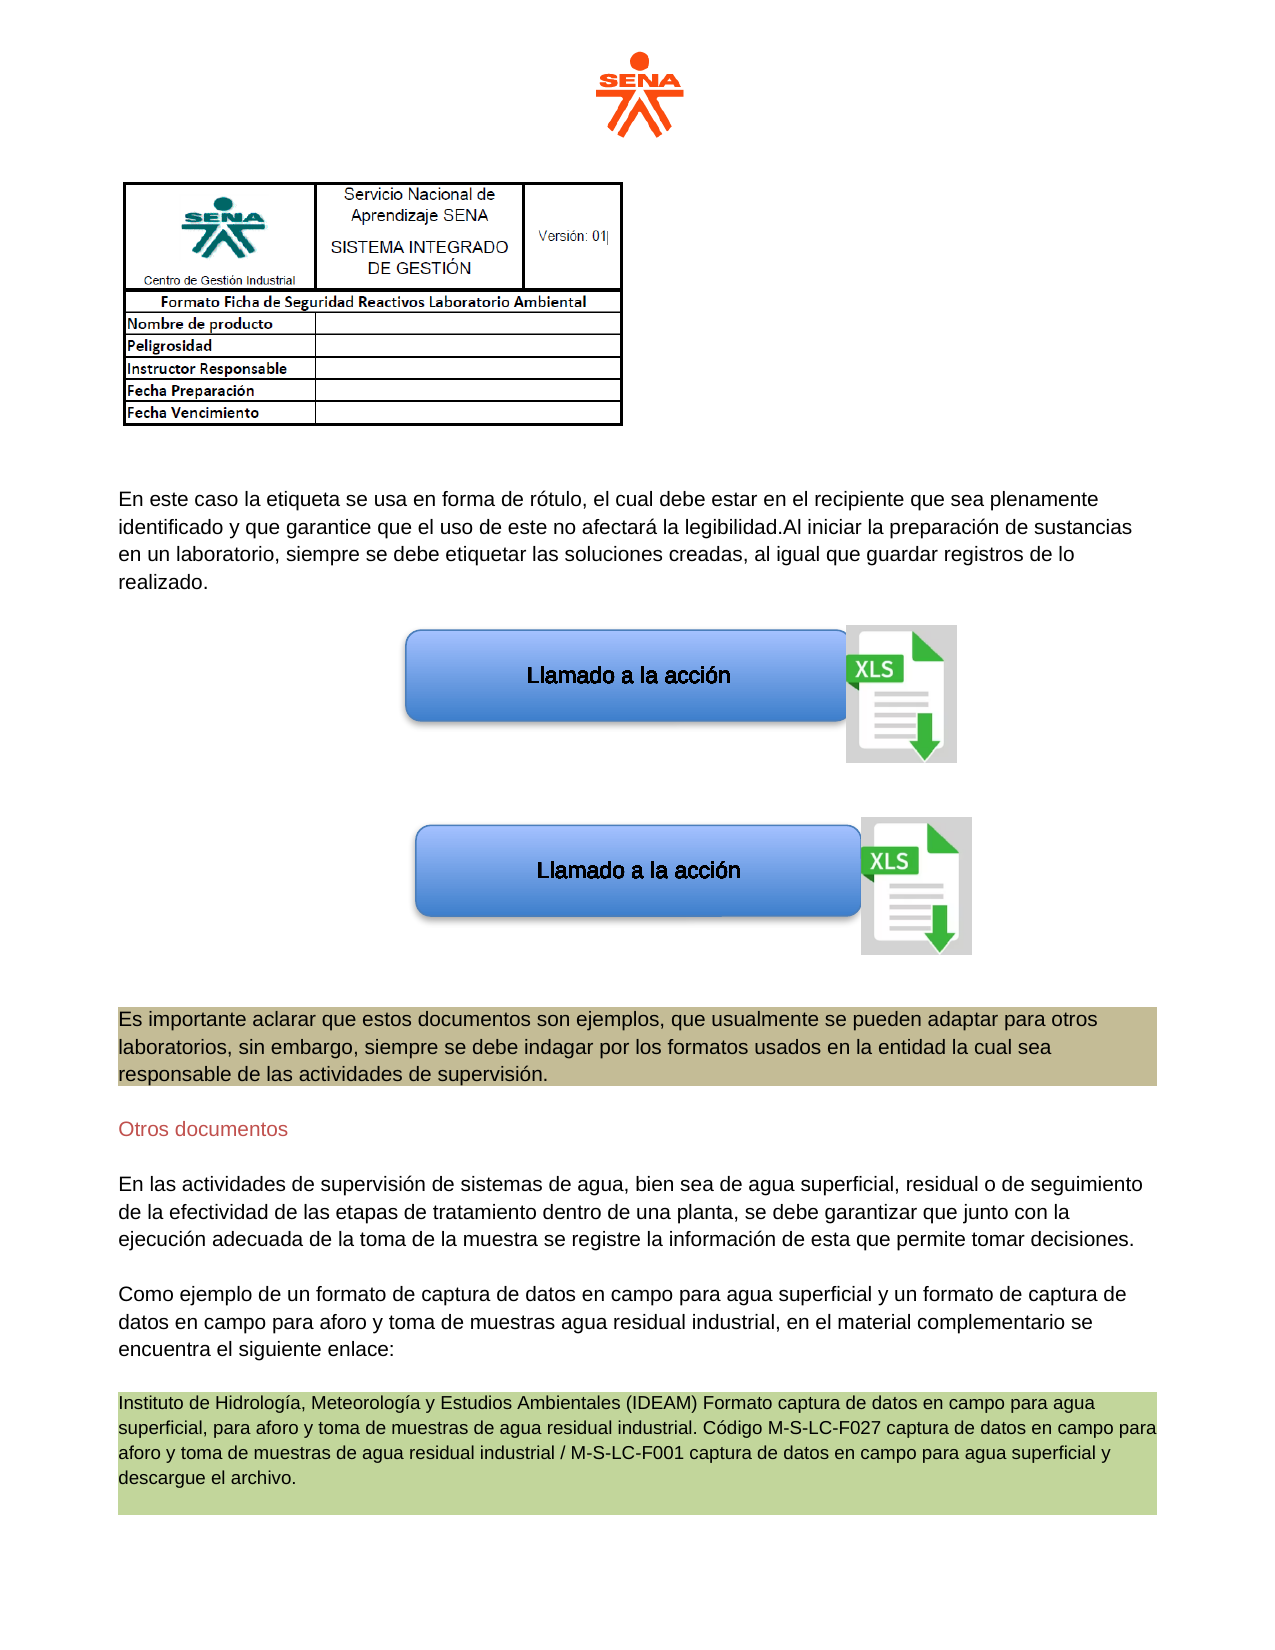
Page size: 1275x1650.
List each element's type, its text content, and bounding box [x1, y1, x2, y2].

text Instituto de Hidrología, Meteorología y Estudios Ambientales (IDEAM) Formato captura de datos en campo para agua superficial, para aforo y toma de muestras de agua residual industrial. Código M-S-LC-F027 captura de datos en campo para aforo y toma de muestras de agua residual industrial / M-S-LC-F001 captura de datos en campo para agua superficial y descargue el archivo. [118, 1392, 1157, 1488]
picture [861, 817, 972, 955]
text En este caso la etiqueta se usa en forma de rótulo, el cual debe estar en el recipiente que sea plenamente identificado y que garantice que el uso de este no afectará la legibilidad.Al iniciar la preparación de sustancias en un laboratorio, siempre se debe etiquetar las soluciones creadas, al igual que guardar registros de lo realizado. [118, 487, 1157, 593]
picture [585, 48, 690, 142]
picture [846, 625, 957, 763]
text En las actividades de supervisión de sistemas de agua, bien sea de agua superficial, residual o de seguimiento de la efectividad de las etapas de tratamiento dentro de una planta, se debe garantizar que junto con la ejecución adecuada de la toma de la muestra se registre la información de esta que permite tomar decisiones. [118, 1172, 1157, 1251]
text Es importante aclarar que estos documentos son ejemplos, que usualmente se pueden adaptar para otros laboratorios, sin embargo, siempre se debe indagar por los formatos usados en la entidad la cual sea responsable de las actividades de supervisión. [118, 1007, 1157, 1086]
text Otros documentos [118, 1117, 1157, 1141]
picture [118, 177, 628, 430]
text Como ejemplo de un formato de captura de datos en campo para agua superficial y un formato de captura de datos en campo para aforo y toma de muestras agua residual industrial, en el material complementario se encuentra el siguiente enlace: [118, 1282, 1157, 1361]
